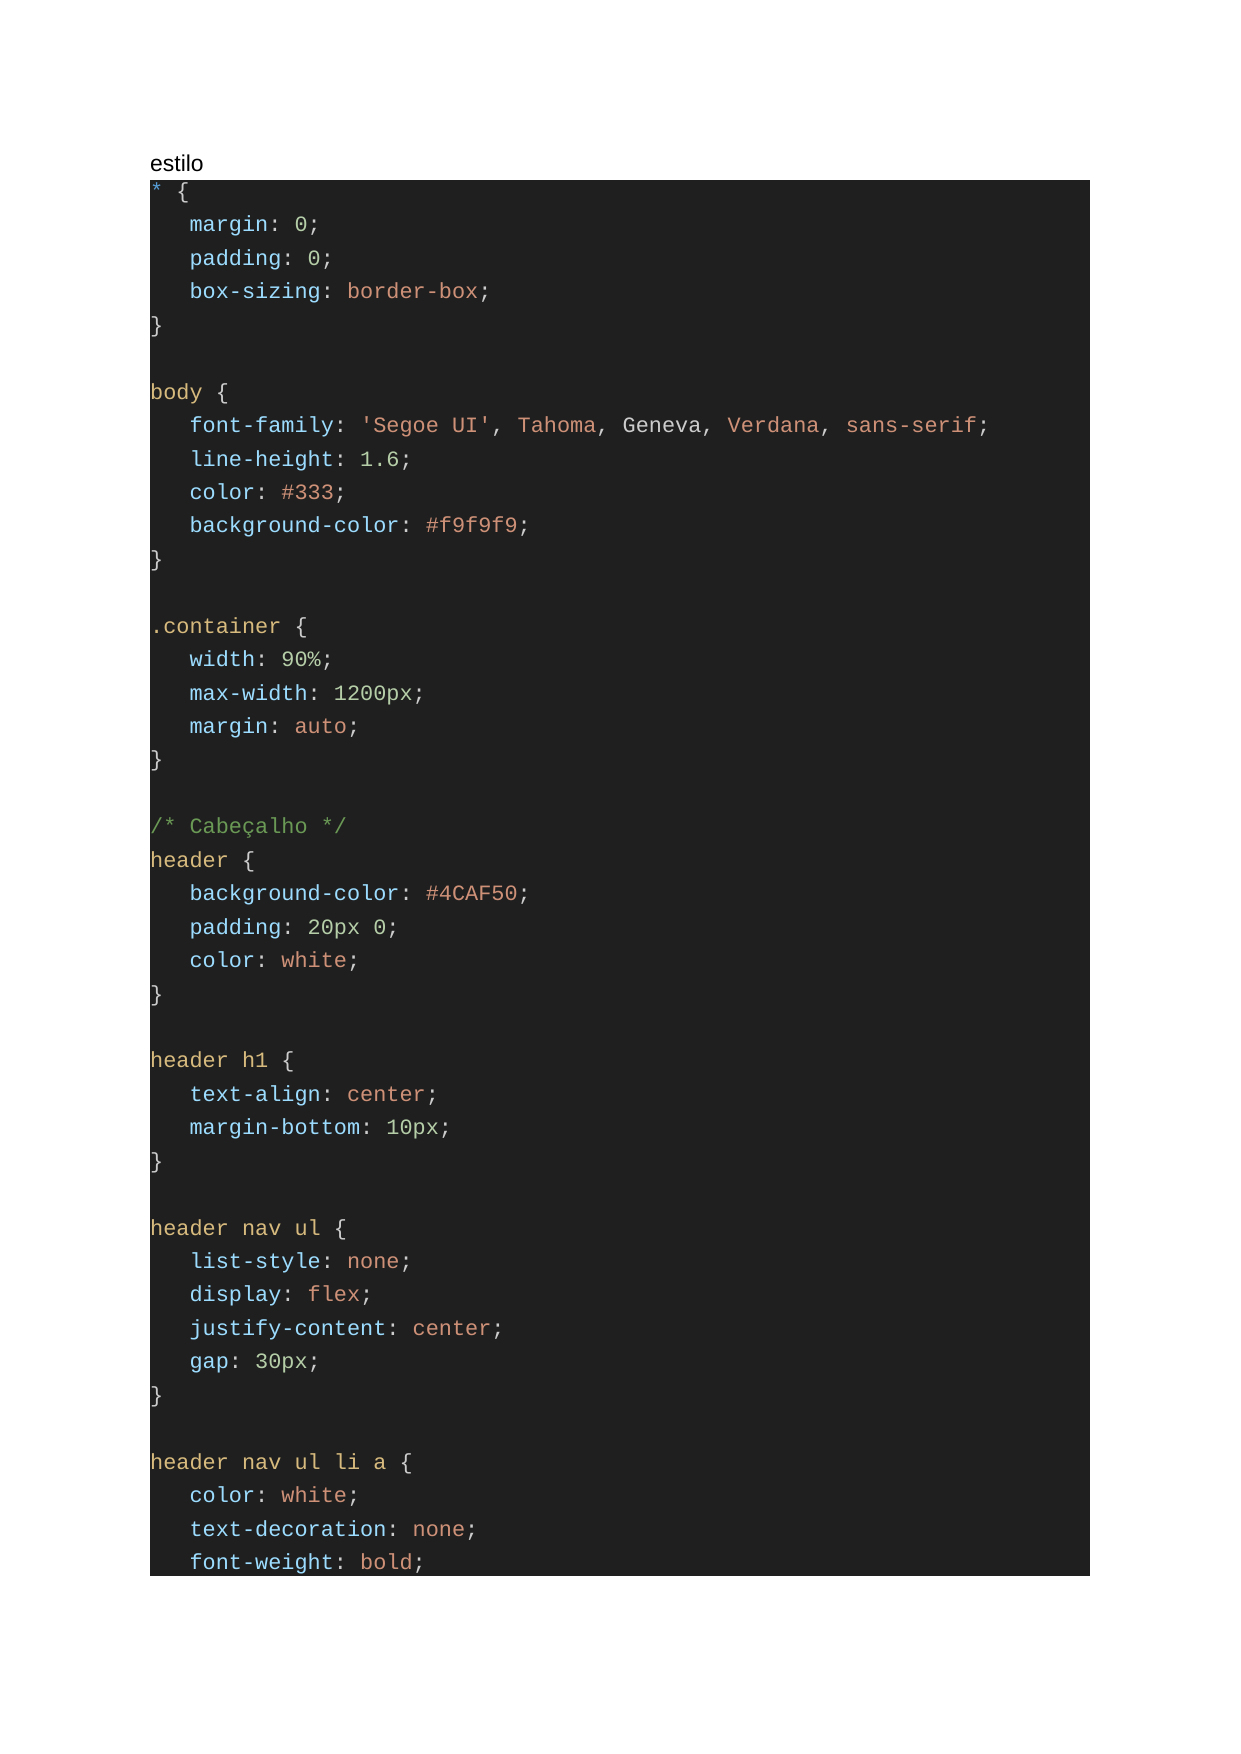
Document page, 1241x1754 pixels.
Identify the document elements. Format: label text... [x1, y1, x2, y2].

text background-color: #4CAF50; [150, 882, 1090, 907]
text * { [150, 180, 1090, 205]
text list-style: none; [150, 1250, 1090, 1275]
text estilo [150, 150, 1090, 176]
text header { [150, 849, 1090, 874]
text margin: 0; [150, 214, 1090, 238]
text header h1 { [150, 1049, 1090, 1074]
text } [150, 548, 1090, 573]
text display: flex; [150, 1284, 1090, 1308]
text } [150, 749, 1090, 773]
text font-family: 'Segoe UI', Tahoma, Geneva, Verdana, sans-serif; [150, 414, 1090, 439]
text padding: 20px 0; [150, 916, 1090, 941]
text text-align: center; [150, 1083, 1090, 1108]
text line-height: 1.6; [150, 448, 1090, 472]
text margin: auto; [150, 715, 1090, 740]
text } [150, 1150, 1090, 1175]
text justify-content: center; [150, 1317, 1090, 1342]
text gap: 30px; [150, 1351, 1090, 1375]
text padding: 0; [150, 247, 1090, 272]
text } [150, 983, 1090, 1007]
text background-color: #f9f9f9; [150, 514, 1090, 539]
text max-width: 1200px; [150, 682, 1090, 707]
text box-sizing: border-box; [150, 281, 1090, 305]
text margin-bottom: 10px; [150, 1116, 1090, 1141]
text header nav ul { [150, 1217, 1090, 1242]
text } [150, 314, 1090, 339]
text body { [150, 381, 1090, 406]
text color: white; [150, 949, 1090, 974]
text header nav ul li a { [150, 1451, 1090, 1476]
text .container { [150, 615, 1090, 640]
text color: #333; [150, 481, 1090, 506]
text /* Cabeçalho */ [150, 816, 1090, 840]
text color: white; [150, 1484, 1090, 1509]
text width: 90%; [150, 648, 1090, 673]
text text-decoration: none; [150, 1518, 1090, 1542]
text } [150, 1384, 1090, 1409]
text font-weight: bold; [150, 1551, 1090, 1576]
